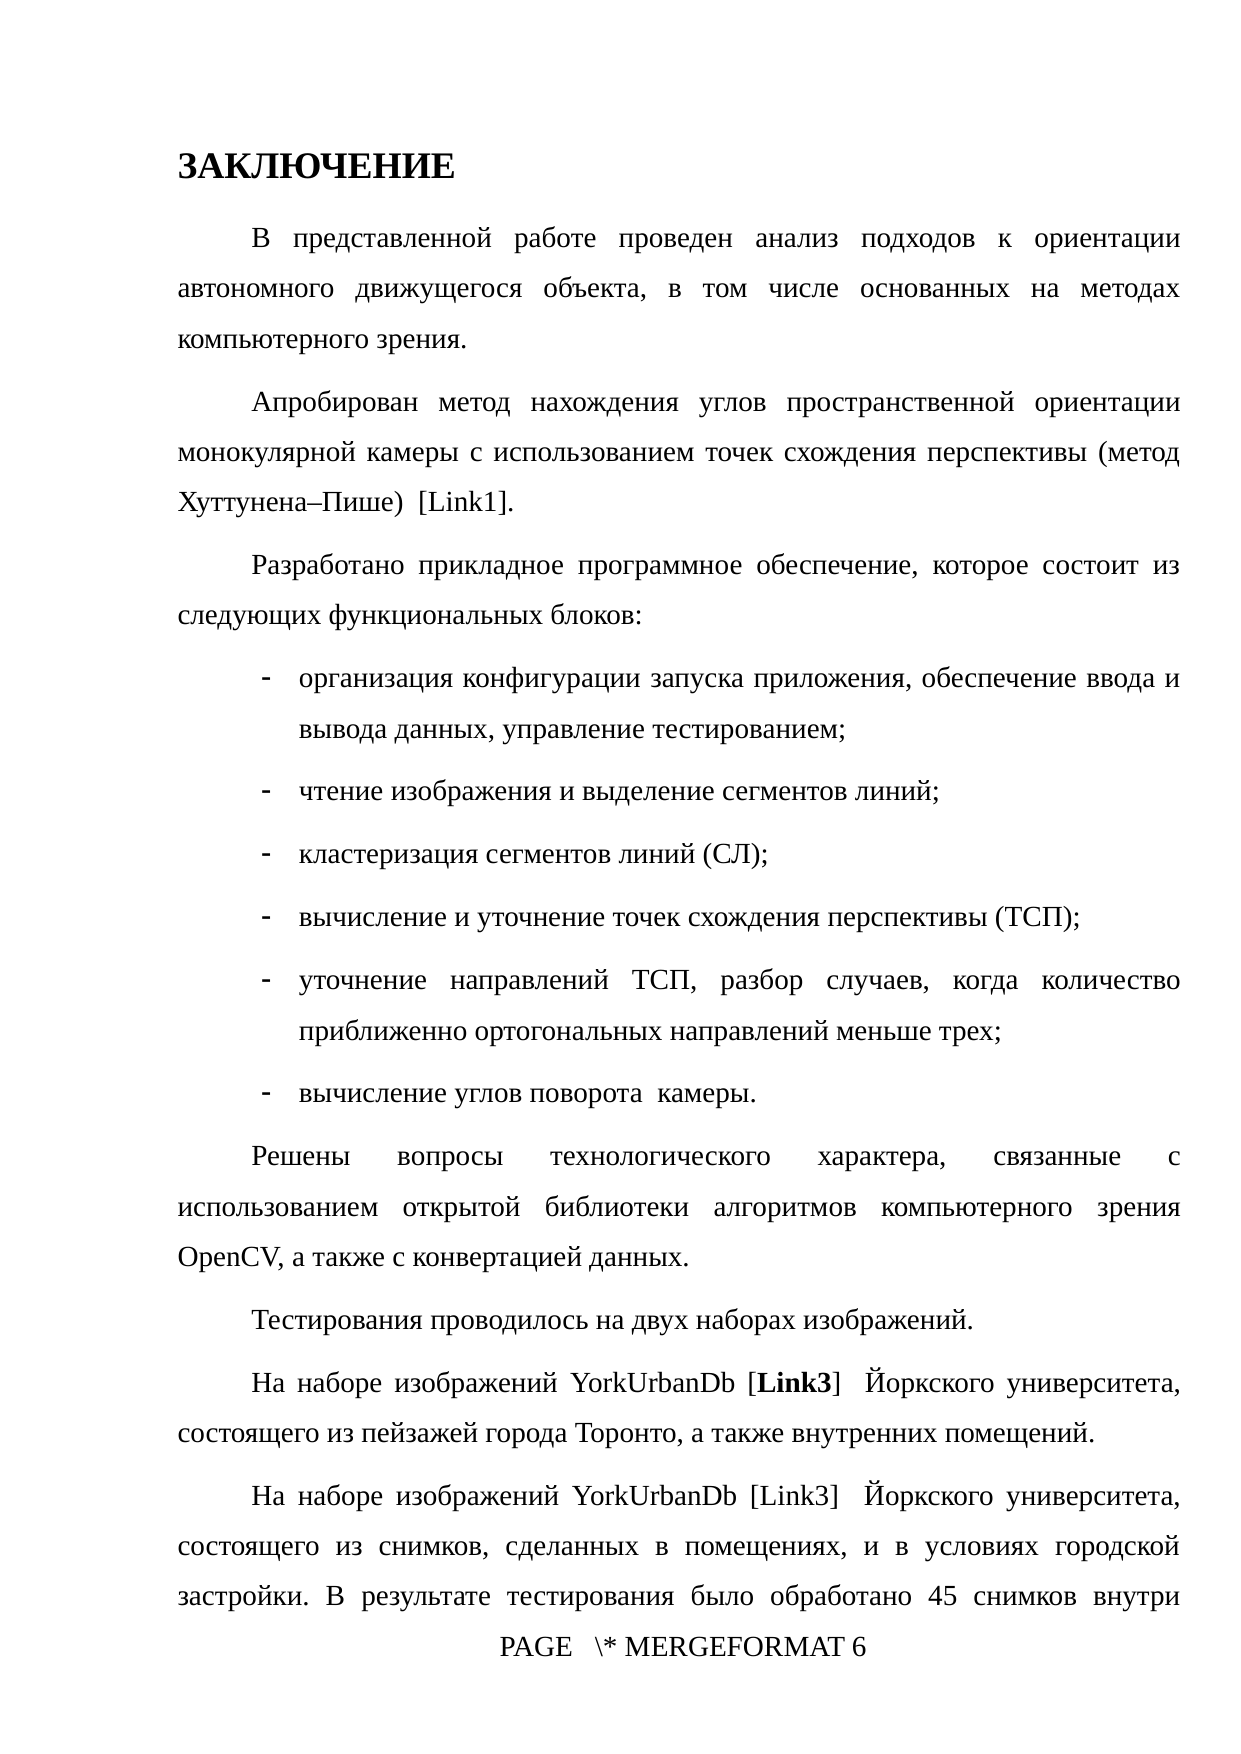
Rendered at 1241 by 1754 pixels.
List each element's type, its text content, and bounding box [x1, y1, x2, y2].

text Решены вопросы технологического характера, связанные с использованием открытой библиотеки алгоритмов компьютерного зрения OpenCV, а также с конвертацией данных. [177, 1138, 1181, 1273]
text В представленной работе проведен анализ подходов к ориентации автономного движущегося объекта, в том числе основанных на методах компьютерного зрения. [177, 220, 1181, 354]
list уточнение направлений ТСП, разбор случаев, когда количество приближенно ортогональных направлений меньше трех; [261, 962, 1181, 1046]
text Апробирован метод нахождения углов пространственной ориентации монокулярной камеры с использованием точек схождения перспективы (метод Хуттунена–Пише) [Link1]. [177, 384, 1181, 518]
text Тестирования проводилось на двух наборах изображений. [177, 1302, 1181, 1335]
list вычисление углов поворота камеры. [261, 1076, 1181, 1109]
subtitle ЗАКЛЮЧЕНИЕ [177, 143, 1181, 186]
text Разработано прикладное программное обеспечение, которое состоит из следующих функциональных блоков: [177, 547, 1181, 631]
list чтение изображения и выделение сегментов линий; [261, 773, 1181, 807]
list организация конфигурации запуска приложения, обеспечение ввода и вывода данных, управление тестированием; [261, 660, 1181, 744]
text На наборе изображений YorkUrbanDb [Link3] Йоркского университета, состоящего из пейзажей города Торонто, а также внутренних помещений. [177, 1365, 1181, 1448]
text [177, 1478, 1181, 1612]
list вычисление и уточнение точек схождения перспективы (ТСП); [261, 899, 1181, 933]
list кластеризация сегментов линий (СЛ); [261, 836, 1181, 870]
